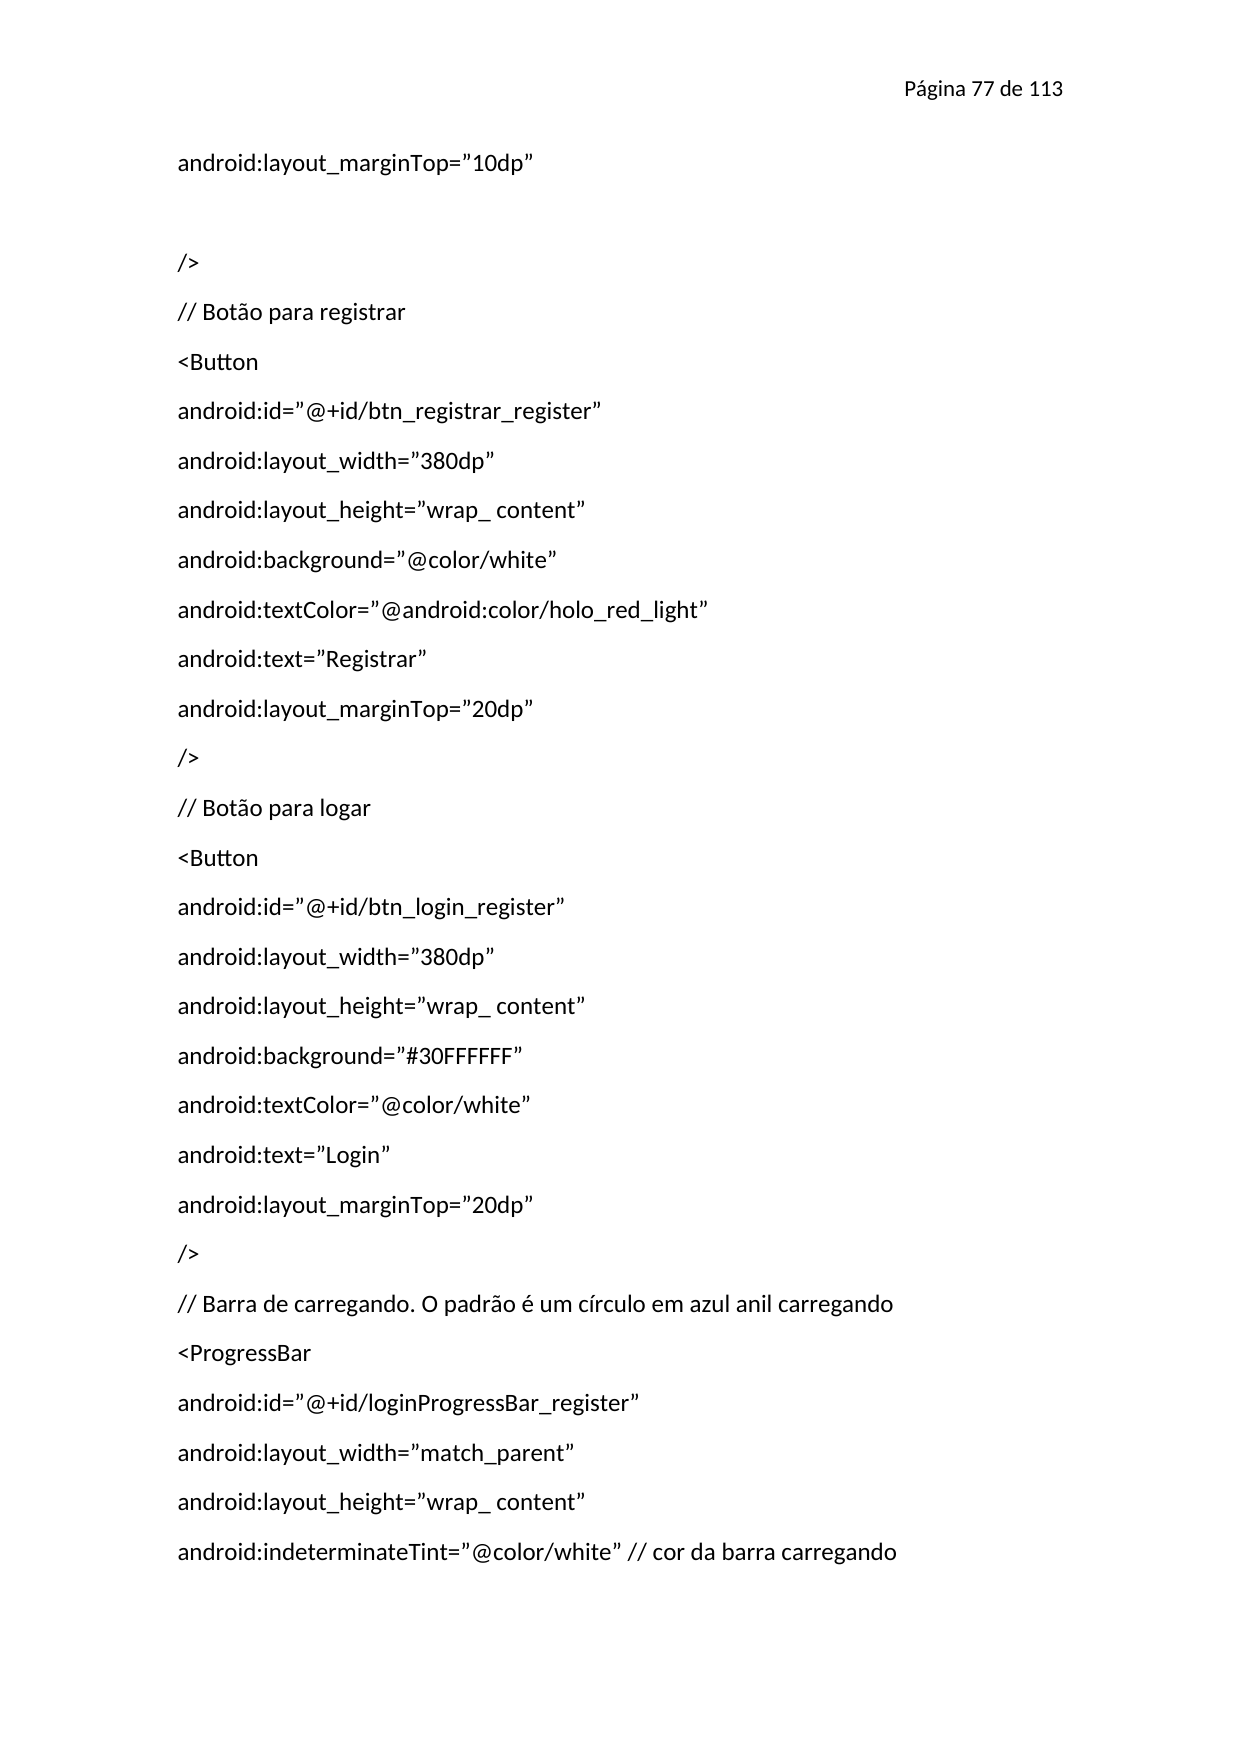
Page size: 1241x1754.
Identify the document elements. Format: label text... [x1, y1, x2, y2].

text /> [177, 247, 1063, 277]
text android:text=”Login” [177, 1139, 1063, 1170]
text android:text=”Registrar” [177, 643, 1063, 674]
text <ProgressBar [177, 1338, 1063, 1368]
text android:indeterminateTint=”@color/white” // cor da barra carregando [177, 1536, 1063, 1566]
text android:layout_width=”380dp” [177, 941, 1063, 971]
text android:layout_width=”380dp” [177, 445, 1063, 476]
text android:background=”@color/white” [177, 544, 1063, 575]
text android:layout_height=”wrap_ content” [177, 991, 1063, 1021]
text android:background=”#30FFFFFF” [177, 1040, 1063, 1071]
text // Botão para registrar [177, 296, 1063, 327]
text android:layout_marginTop=”20dp” [177, 1189, 1063, 1219]
text android:layout_width=”match_parent” [177, 1437, 1063, 1467]
text android:id=”@+id/btn_login_register” [177, 891, 1063, 922]
text android:id=”@+id/loginProgressBar_register” [177, 1387, 1063, 1418]
text android:textColor=”@color/white” [177, 1090, 1063, 1120]
text android:id=”@+id/btn_registrar_register” [177, 396, 1063, 426]
text /> [177, 743, 1063, 773]
text android:layout_height=”wrap_ content” [177, 495, 1063, 525]
text android:textColor=”@android:color/holo_red_light” [177, 594, 1063, 624]
text // Botão para logar [177, 792, 1063, 823]
text /> [177, 1238, 1063, 1269]
text <Button [177, 346, 1063, 376]
text android:layout_height=”wrap_ content” [177, 1486, 1063, 1517]
text android:layout_marginTop=”10dp” [177, 148, 1063, 178]
text android:layout_marginTop=”20dp” [177, 693, 1063, 723]
text // Barra de carregando. O padrão é um círculo em azul anil carregando [177, 1288, 1063, 1318]
text <Button [177, 842, 1063, 872]
